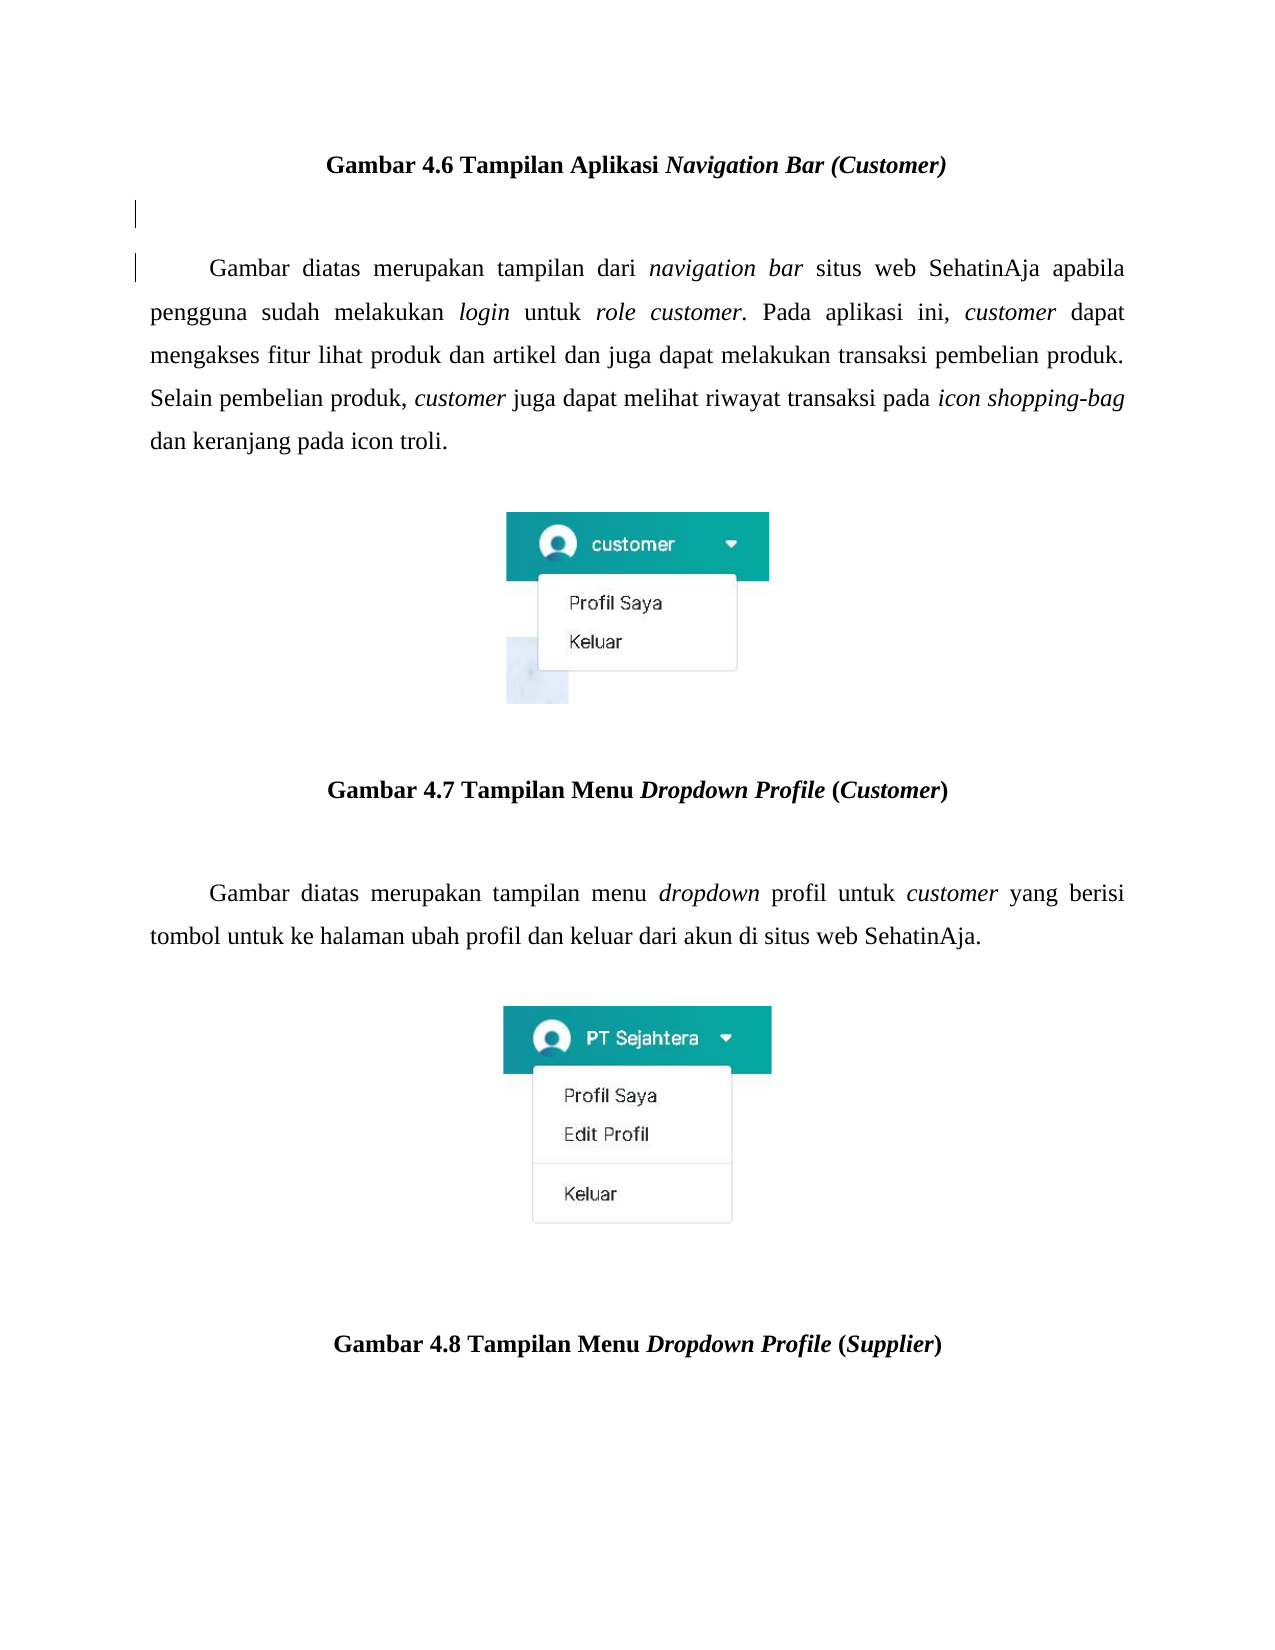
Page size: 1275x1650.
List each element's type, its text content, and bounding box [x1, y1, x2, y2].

text Gambar diatas merupakan tampilan dari navigation bar situs web SehatinAja apabila pengguna sudah melakukan login untuk role customer. Pada aplikasi ini, customer dapat mengakses fitur lihat produk dan artikel dan juga dapat melakukan transaksi pembelian produk. Selain pembelian produk, customer juga dapat melihat riwayat transaksi pada icon shopping-bag dan keranjang pada icon troli. [150, 253, 1125, 455]
text Gambar 4.7 Tampilan Menu Dropdown Profile (Customer) [150, 775, 1125, 804]
text Gambar diatas merupakan tampilan menu dropdown profil untuk customer yang berisi tombol untuk ke halaman ubah profil dan keluar dari akun di situs web SehatinAja. [150, 878, 1125, 949]
text Gambar 4.8 Tampilan Menu Dropdown Profile (Supplier) [150, 1329, 1125, 1358]
text Gambar 4.6 Tampilan Aplikasi Navigation Bar (Customer) [150, 150, 1125, 179]
picture [506, 512, 769, 704]
picture [503, 1006, 772, 1257]
